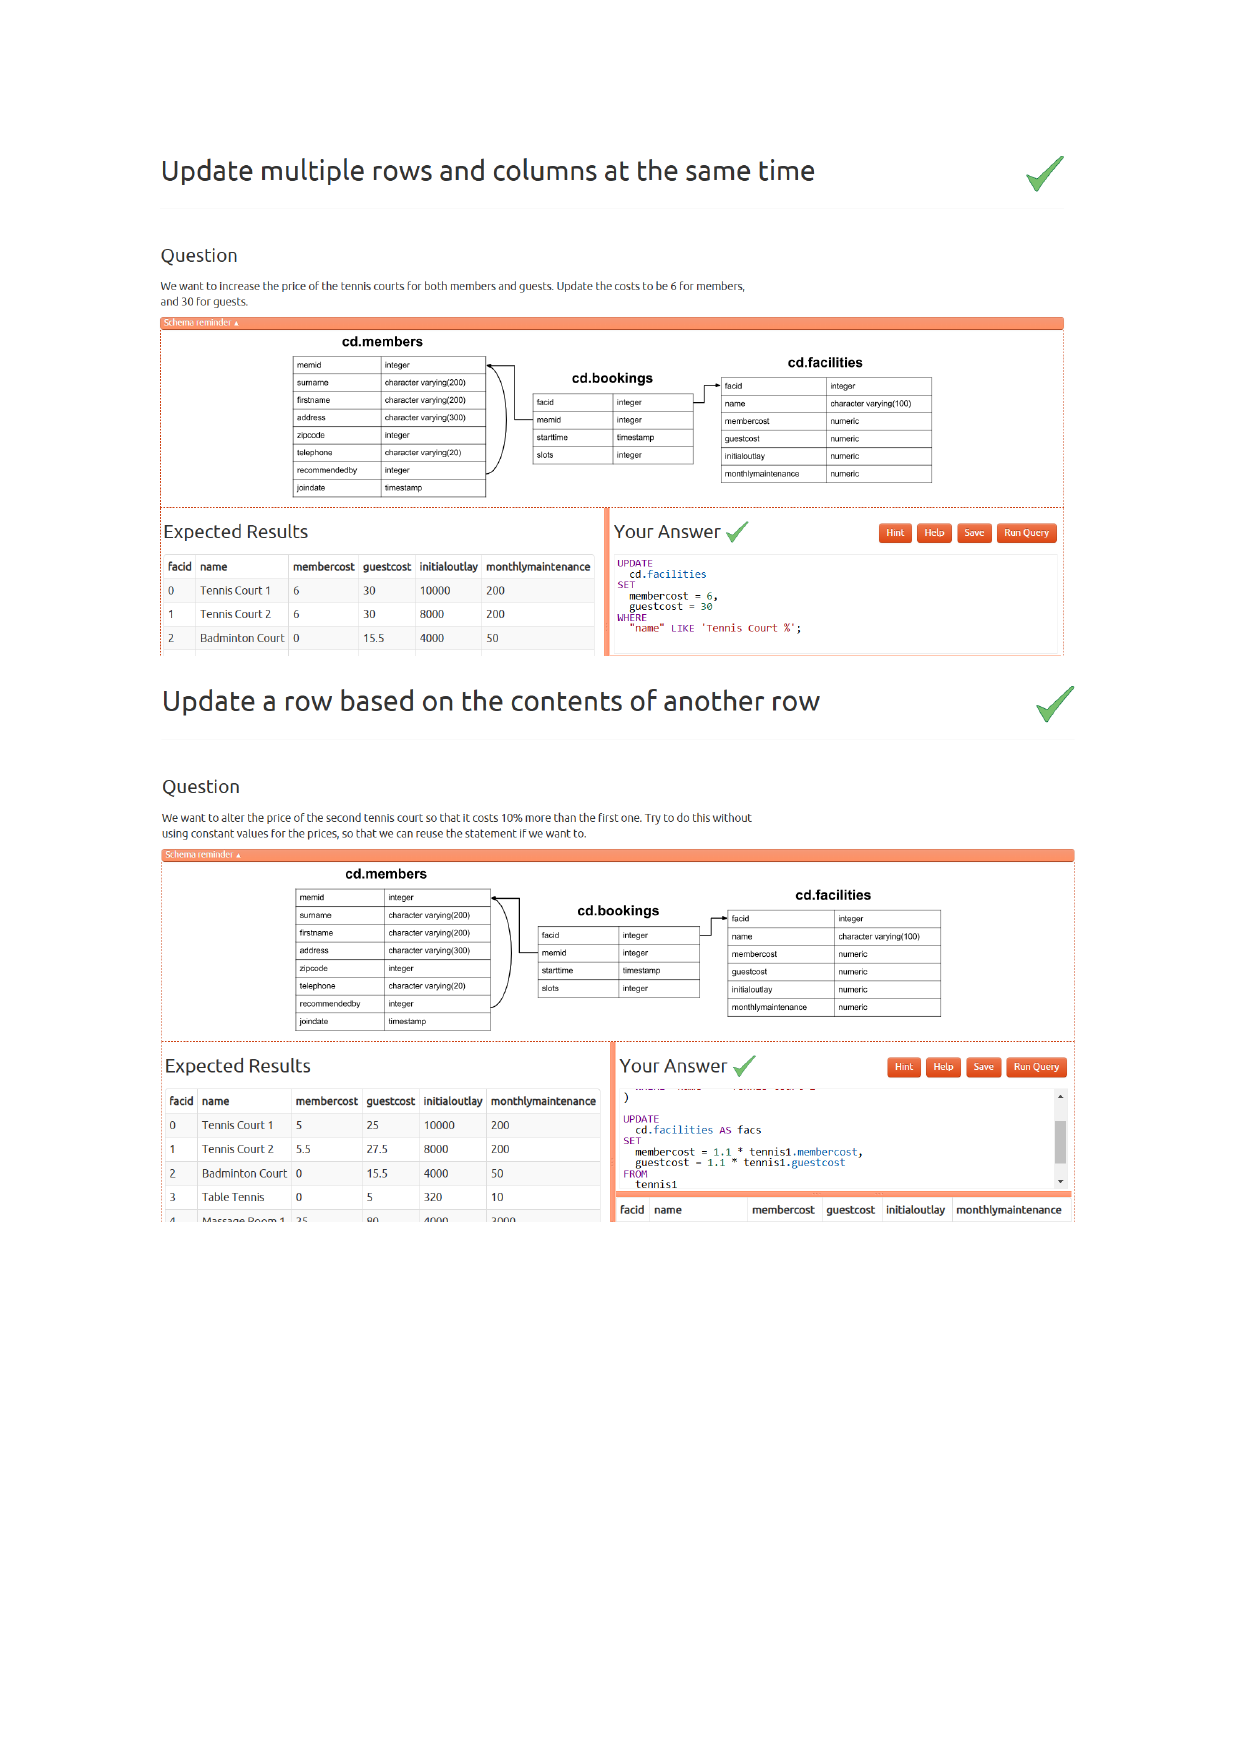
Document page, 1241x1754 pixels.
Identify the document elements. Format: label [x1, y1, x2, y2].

picture [147, 676, 1093, 1222]
picture [147, 147, 1093, 656]
